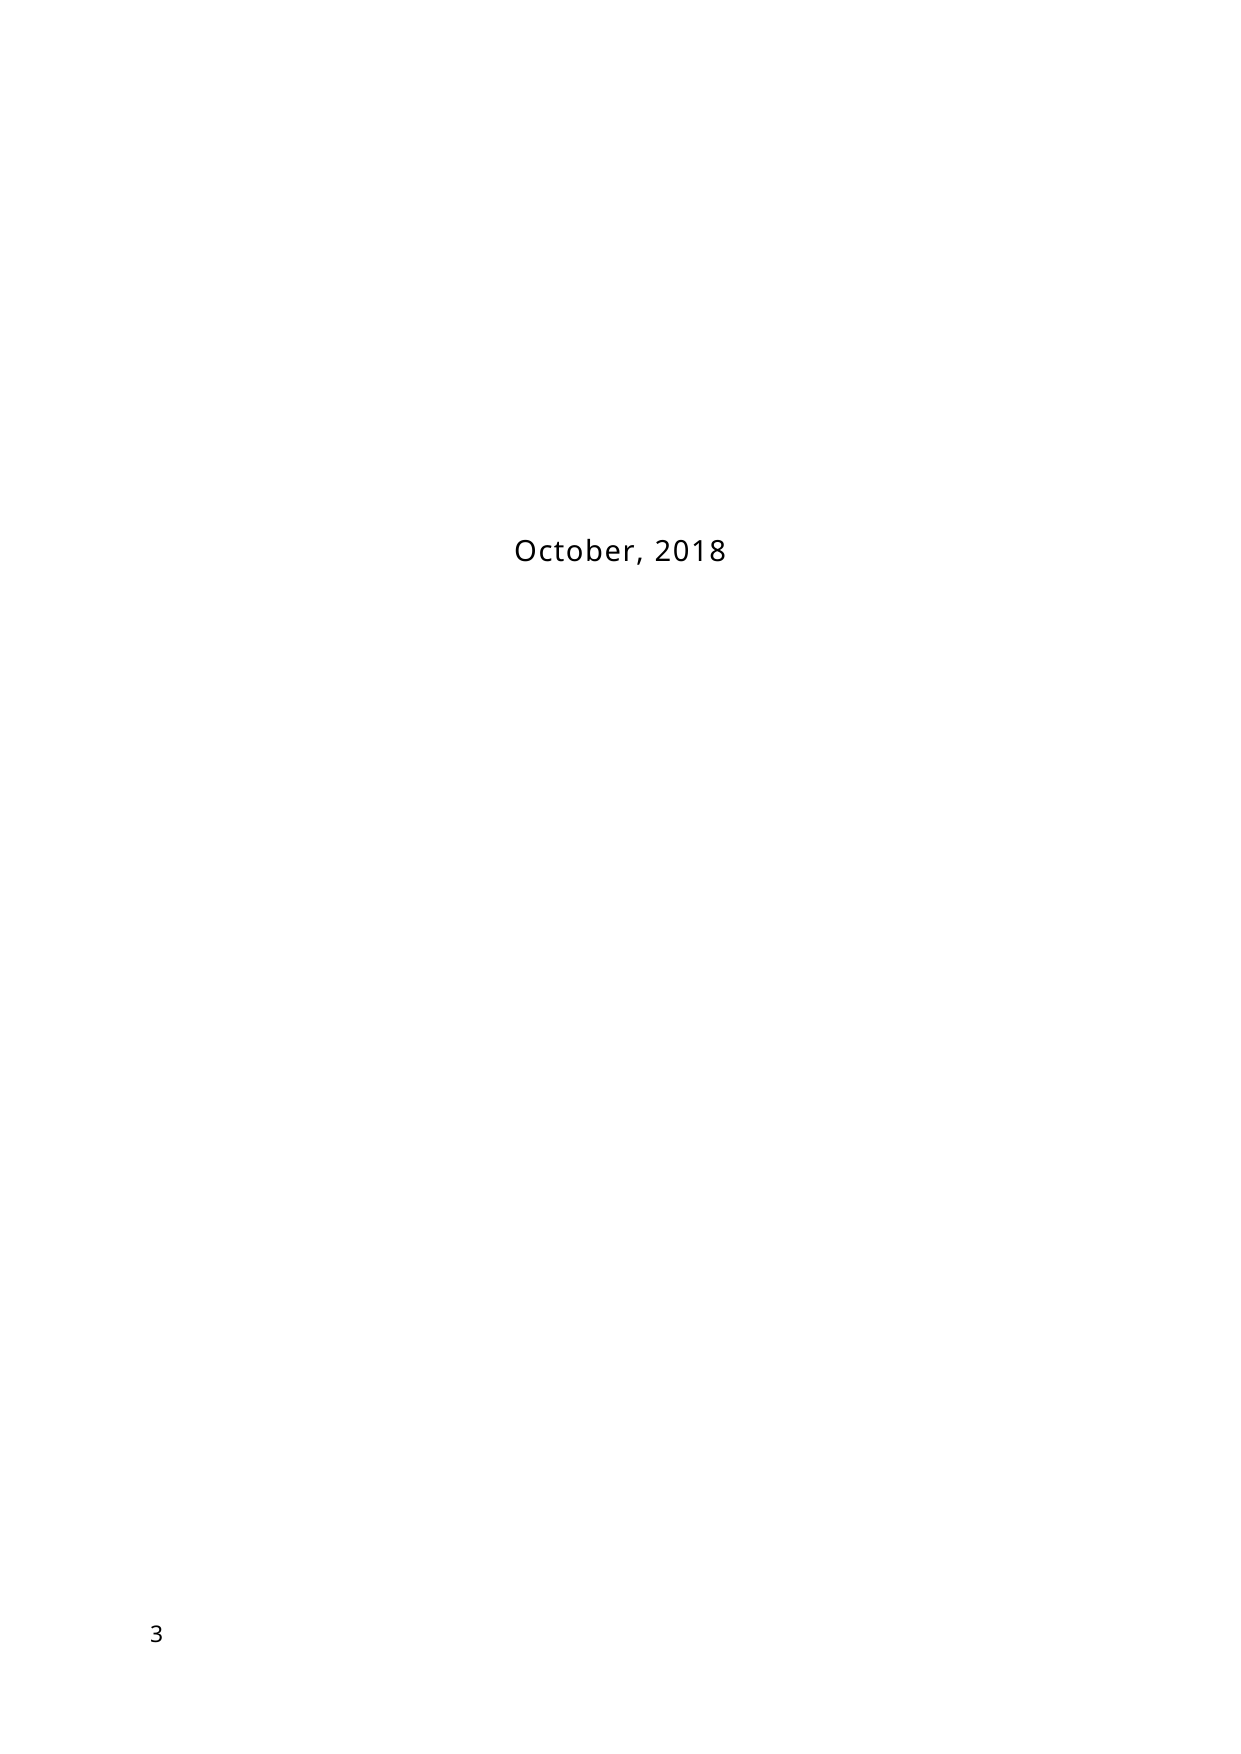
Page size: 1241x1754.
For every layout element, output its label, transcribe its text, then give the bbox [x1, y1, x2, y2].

subtitle October, 2018 [150, 531, 1090, 570]
